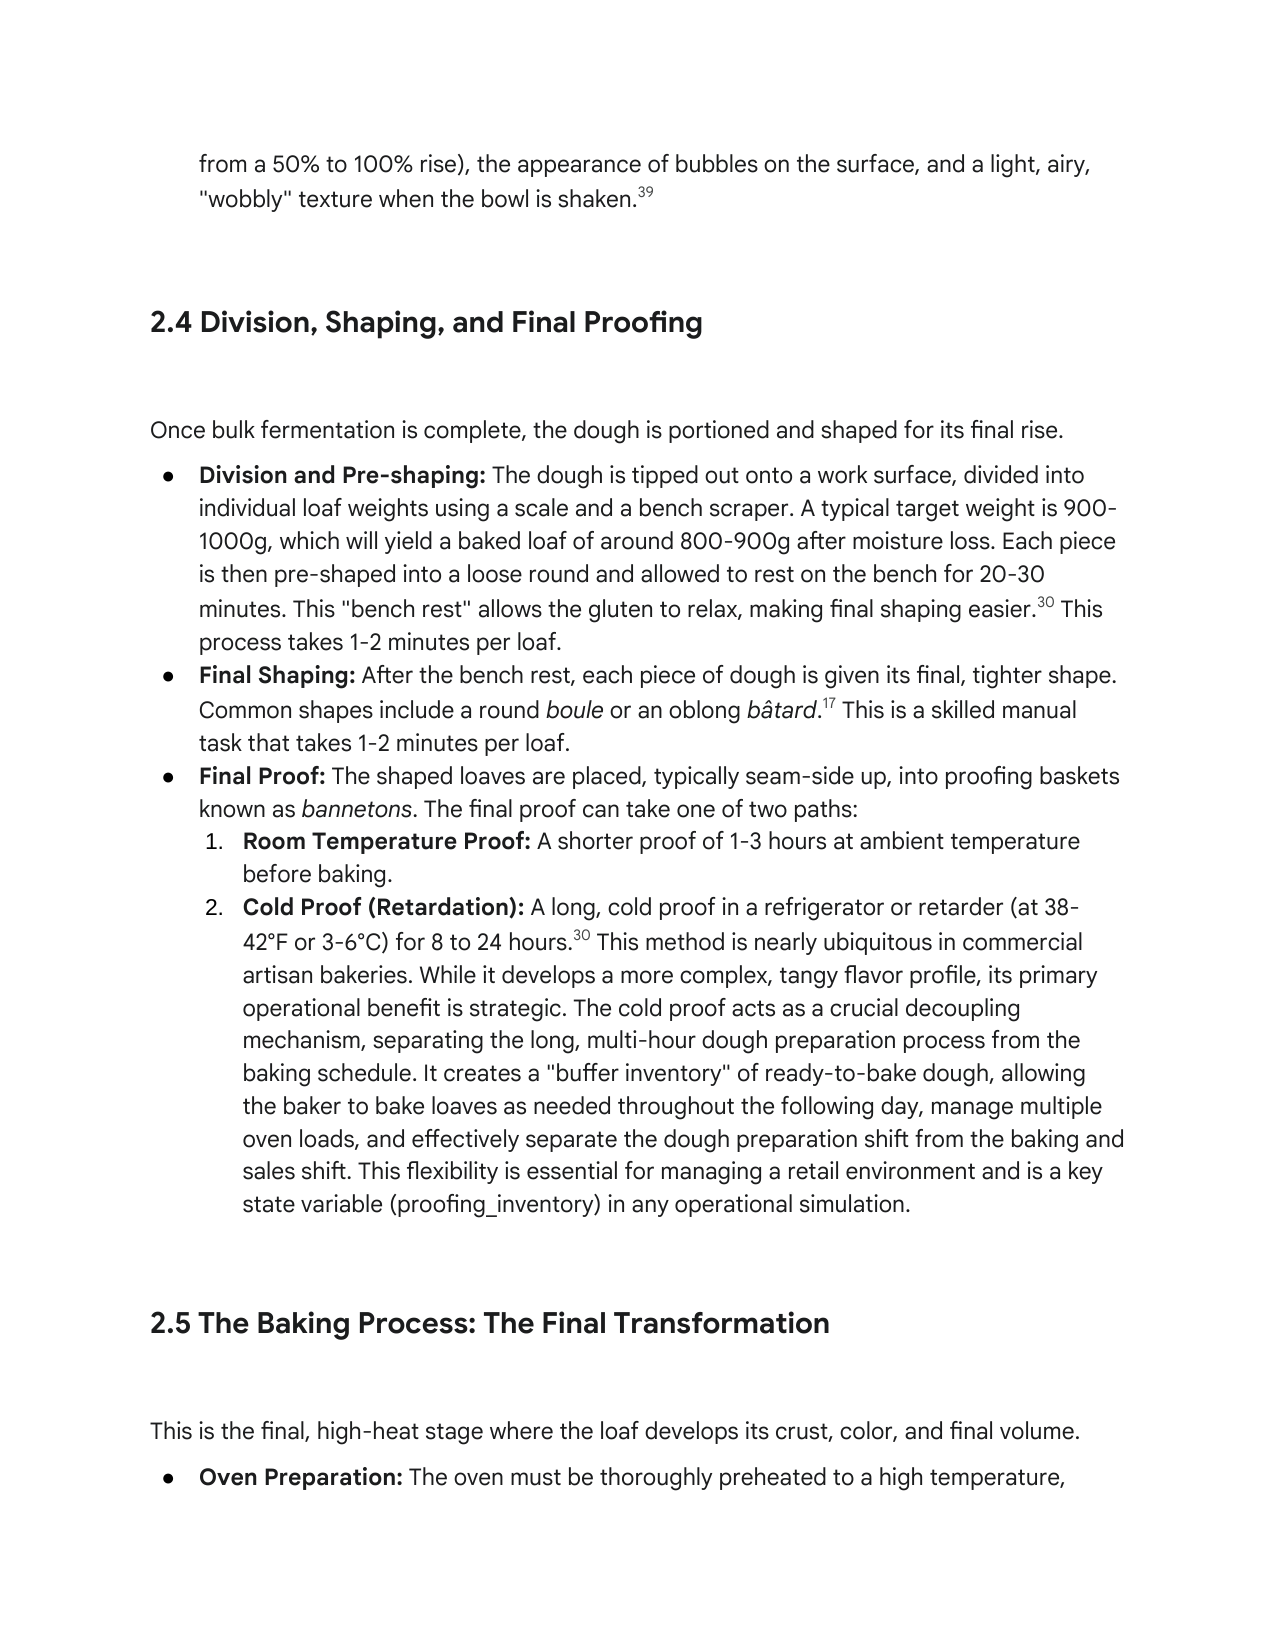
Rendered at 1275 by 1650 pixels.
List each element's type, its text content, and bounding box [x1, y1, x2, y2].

subtitle 2.5 The Baking Process: The Final Transformation [150, 1306, 1125, 1342]
text This is the final, high-heat stage where the loaf develops its crust, color, and final volume. [150, 1418, 1125, 1446]
list Final Shaping: After the bench rest, each piece of dough is given its final, tighter shape. Common shapes include a round boule or an oblong bâtard.17 This is a skilled manual task that takes 1-2 minutes per loaf. [161, 661, 1125, 758]
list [161, 150, 1125, 214]
list Final Proof: The shaped loaves are placed, typically seam-side up, into proofing baskets known as bannetons. The final proof can take one of two paths: [161, 762, 1125, 823]
list Room Temperature Proof: A shorter proof of 1-3 hours at ambient temperature before baking. [205, 827, 1125, 889]
list Division and Pre-shaping: The dough is tipped out onto a work surface, divided into individual loaf weights using a scale and a bench scraper. A typical target weight is 900-1000g, which will yield a baked loaf of around 800-900g after moisture loss. Each piece is then pre-shaped into a loose round and allowed to rest on the bench for 20-30 minutes. This "bench rest" allows the gluten to relax, making final shaping easier.30 This process takes 1-2 minutes per loaf. [161, 462, 1125, 657]
text Once bulk fermentation is complete, the dough is portioned and shaped for its final rise. [150, 416, 1125, 445]
list Cold Proof (Retardation): A long, cold proof in a refrigerator or retarder (at 38-42°F or 3-6°C) for 8 to 24 hours.30 This method is nearly ubiquitous in commercial artisan bakeries. While it develops a more complex, tangy flavor profile, its primary operational benefit is strategic. The cold proof acts as a crucial decoupling mechanism, separating the long, multi-hour dough preparation process from the baking schedule. It creates a "buffer inventory" of ready-to-bake dough, allowing the baker to bake loaves as needed throughout the following day, manage multiple oven loads, and effectively separate the dough preparation shift from the baking and sales shift. This flexibility is essential for managing a retail environment and is a key state variable (proofing_inventory) in any operational simulation. [205, 893, 1125, 1219]
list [161, 1463, 1125, 1492]
subtitle 2.4 Division, Shaping, and Final Proofing [150, 304, 1125, 341]
